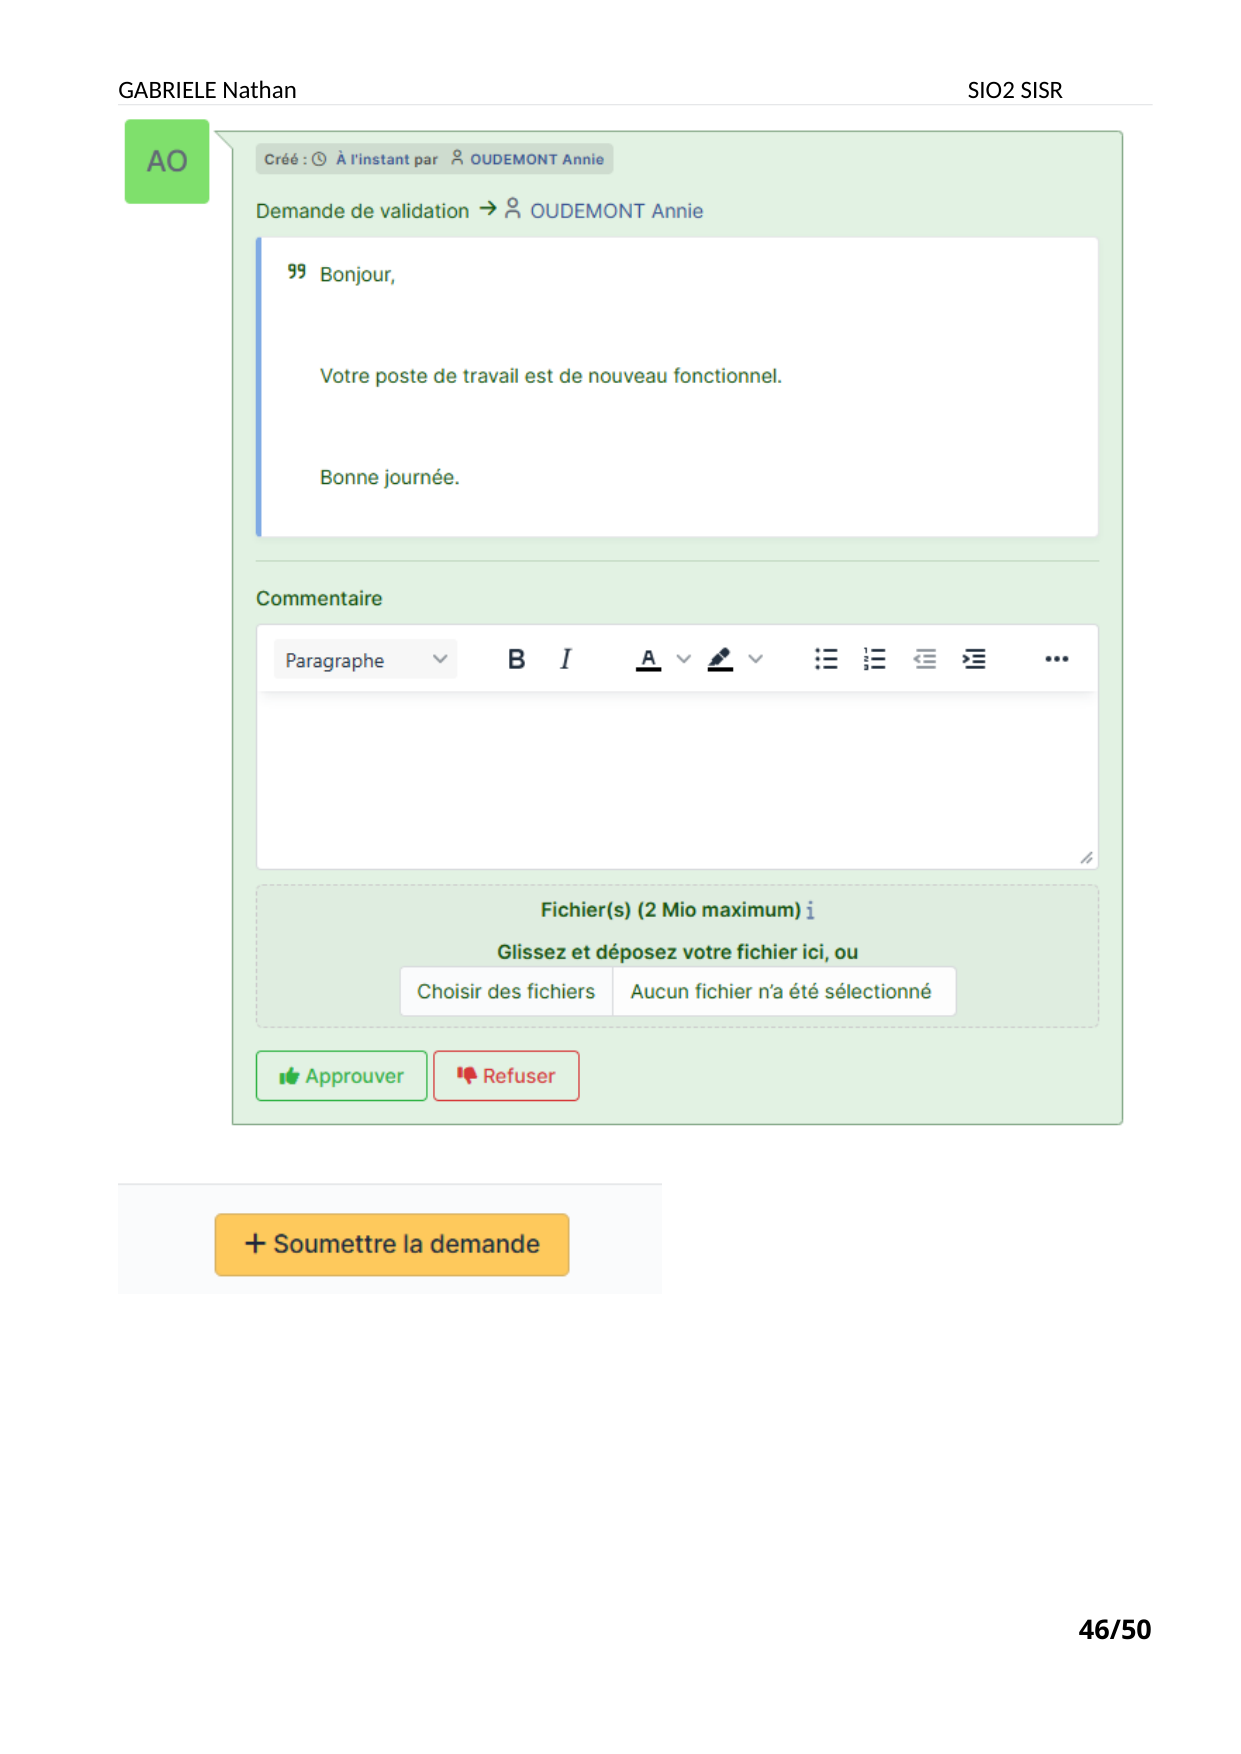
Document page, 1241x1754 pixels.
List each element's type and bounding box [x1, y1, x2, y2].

picture [118, 104, 1153, 1131]
picture [118, 1150, 662, 1294]
